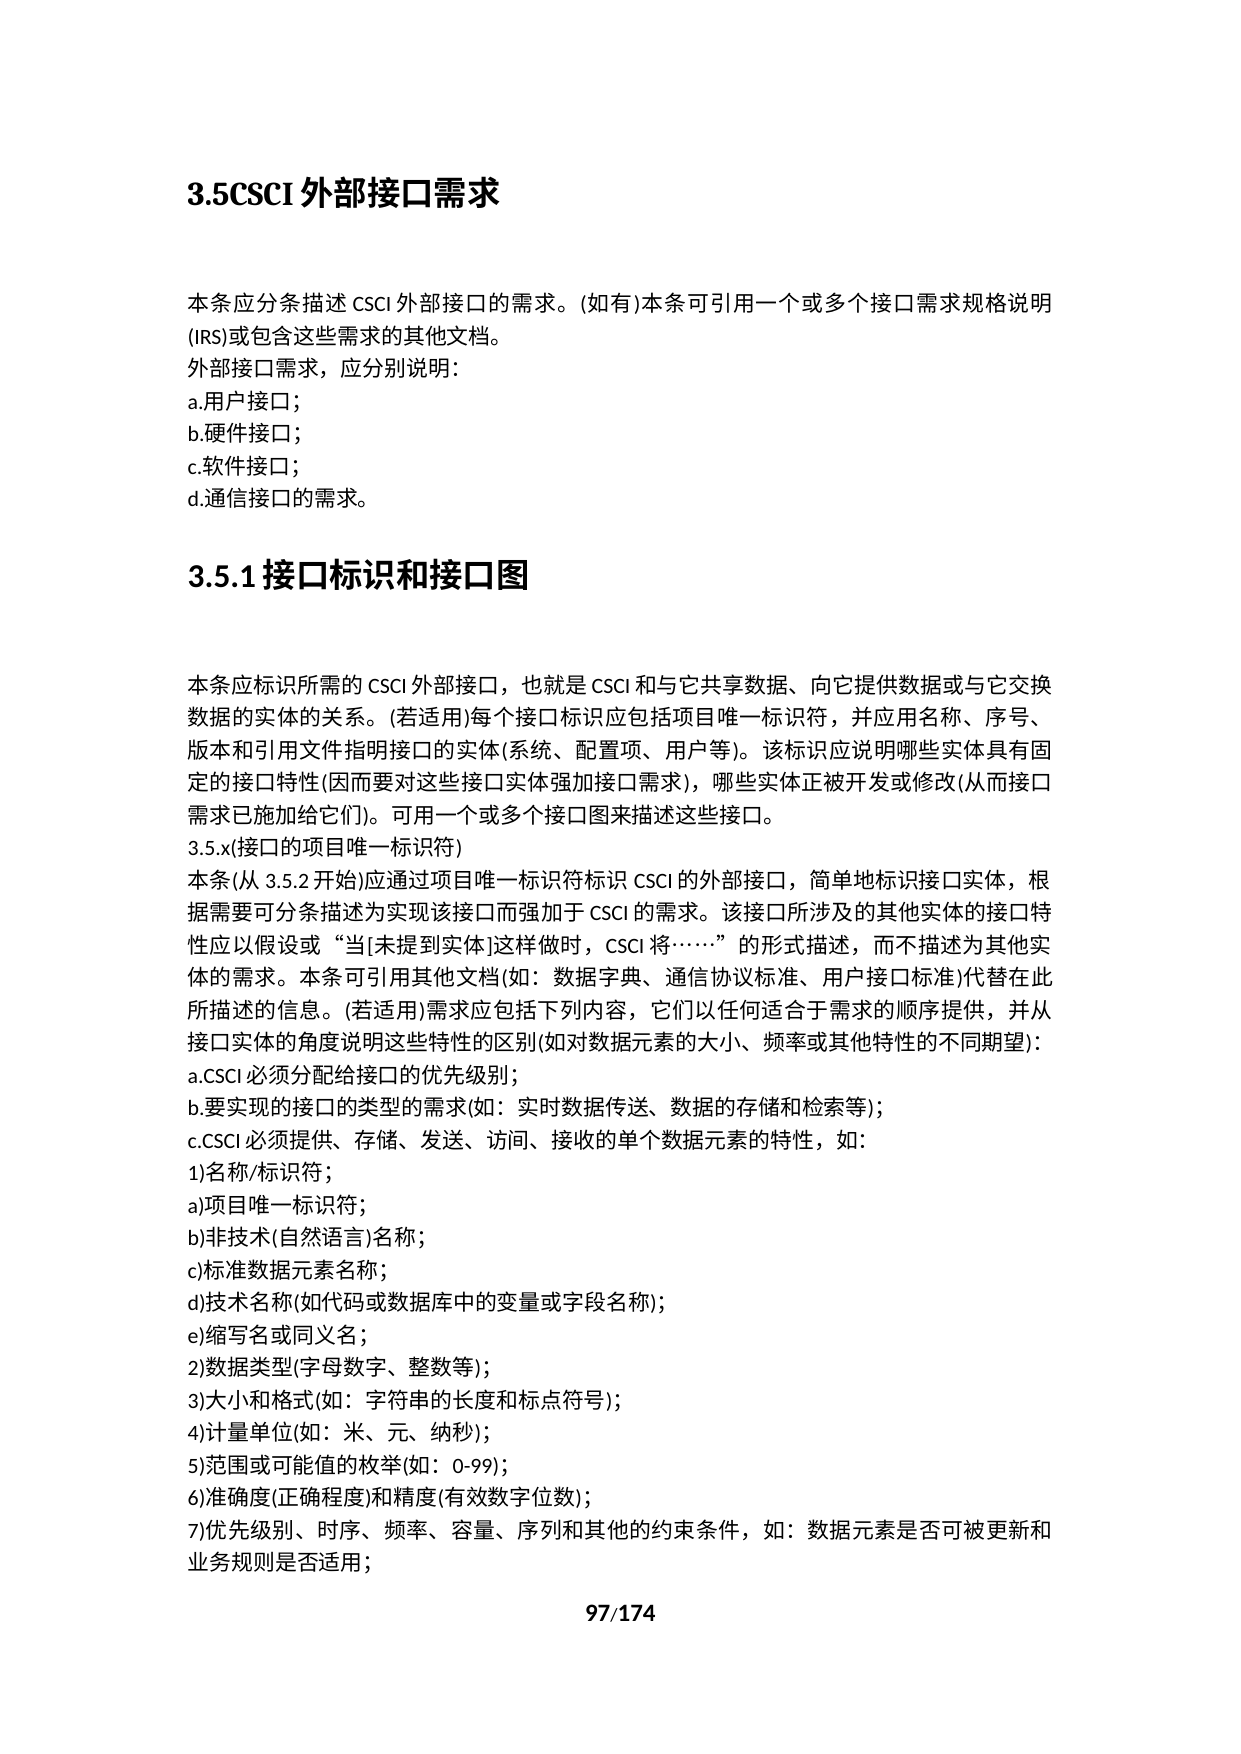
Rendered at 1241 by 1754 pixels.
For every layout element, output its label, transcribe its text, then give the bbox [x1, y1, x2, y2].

text 4)计量单位(如：米、元、纳秒)； [187, 1415, 1053, 1447]
text b)非技术(自然语言)名称； [187, 1220, 1053, 1252]
subtitle 3.5.1接口标识和接口图 [187, 540, 1053, 605]
text b.硬件接口； [187, 416, 1053, 448]
text c.软件接口； [187, 448, 1053, 481]
text e)缩写名或同义名； [187, 1317, 1053, 1350]
text 3.5.x(接口的项目唯一标识符) [187, 830, 1053, 862]
text 2)数据类型(字母数字、整数等)； [187, 1350, 1053, 1382]
text 本条应标识所需的CSCI外部接口，也就是CSCI和与它共享数据、向它提供数据或与它交换数据的实体的关系。(若适用)每个接口标识应包括项目唯一标识符，并应用名称、序号、版本和引用文件指明接口的实体(系统、配置项、用户等)。该标识应说明哪些实体具有固定的接口特性(因而要对这些接口实体强加接口需求)，哪些实体正被开发或修改(从而接口需求已施加给它们)。可用一个或多个接口图来描述这些接口。 [187, 667, 1053, 830]
text 5)范围或可能值的枚举(如：0-99)； [187, 1447, 1053, 1480]
text a.CSCI必须分配给接口的优先级别； [187, 1057, 1053, 1090]
text a)项目唯一标识符； [187, 1187, 1053, 1220]
text c)标准数据元素名称； [187, 1252, 1053, 1285]
text c.CSCI必须提供、存储、发送、访间、接收的单个数据元素的特性，如： [187, 1122, 1053, 1155]
text 本条(从3.5.2开始)应通过项目唯一标识符标识CSCI的外部接口，简单地标识接口实体，根据需要可分条描述为实现该接口而强加于CSCI的需求。该接口所涉及的其他实体的接口特性应以假设或“当[未提到实体]这样做时，CSCI将……”的形式描述，而不描述为其他实体的需求。本条可引用其他文档(如：数据字典、通信协议标准、用户接口标准)代替在此所描述的信息。(若适用)需求应包括下列内容，它们以任何适合于需求的顺序提供，并从接口实体的角度说明这些特性的区别(如对数据元素的大小、频率或其他特性的不同期望)： [187, 862, 1053, 1057]
text d)技术名称(如代码或数据库中的变量或字段名称)； [187, 1285, 1053, 1317]
text 6)准确度(正确程度)和精度(有效数字位数)； [187, 1480, 1053, 1512]
subtitle 3.5CSCI外部接口需求 [187, 158, 1053, 223]
text d.通信接口的需求。 [187, 481, 1053, 513]
text 外部接口需求，应分别说明： [187, 351, 1053, 383]
text 3)大小和格式(如：字符串的长度和标点符号)； [187, 1382, 1053, 1415]
text a.用户接口； [187, 383, 1053, 416]
text 7)优先级别、时序、频率、容量、序列和其他的约束条件，如：数据元素是否可被更新和业务规则是否适用； [187, 1512, 1053, 1577]
text 1)名称/标识符； [187, 1155, 1053, 1187]
text 本条应分条描述CSCI外部接口的需求。(如有)本条可引用一个或多个接口需求规格说明(IRS)或包含这些需求的其他文档。 [187, 286, 1053, 351]
text b.要实现的接口的类型的需求(如：实时数据传送、数据的存储和检索等)； [187, 1090, 1053, 1122]
